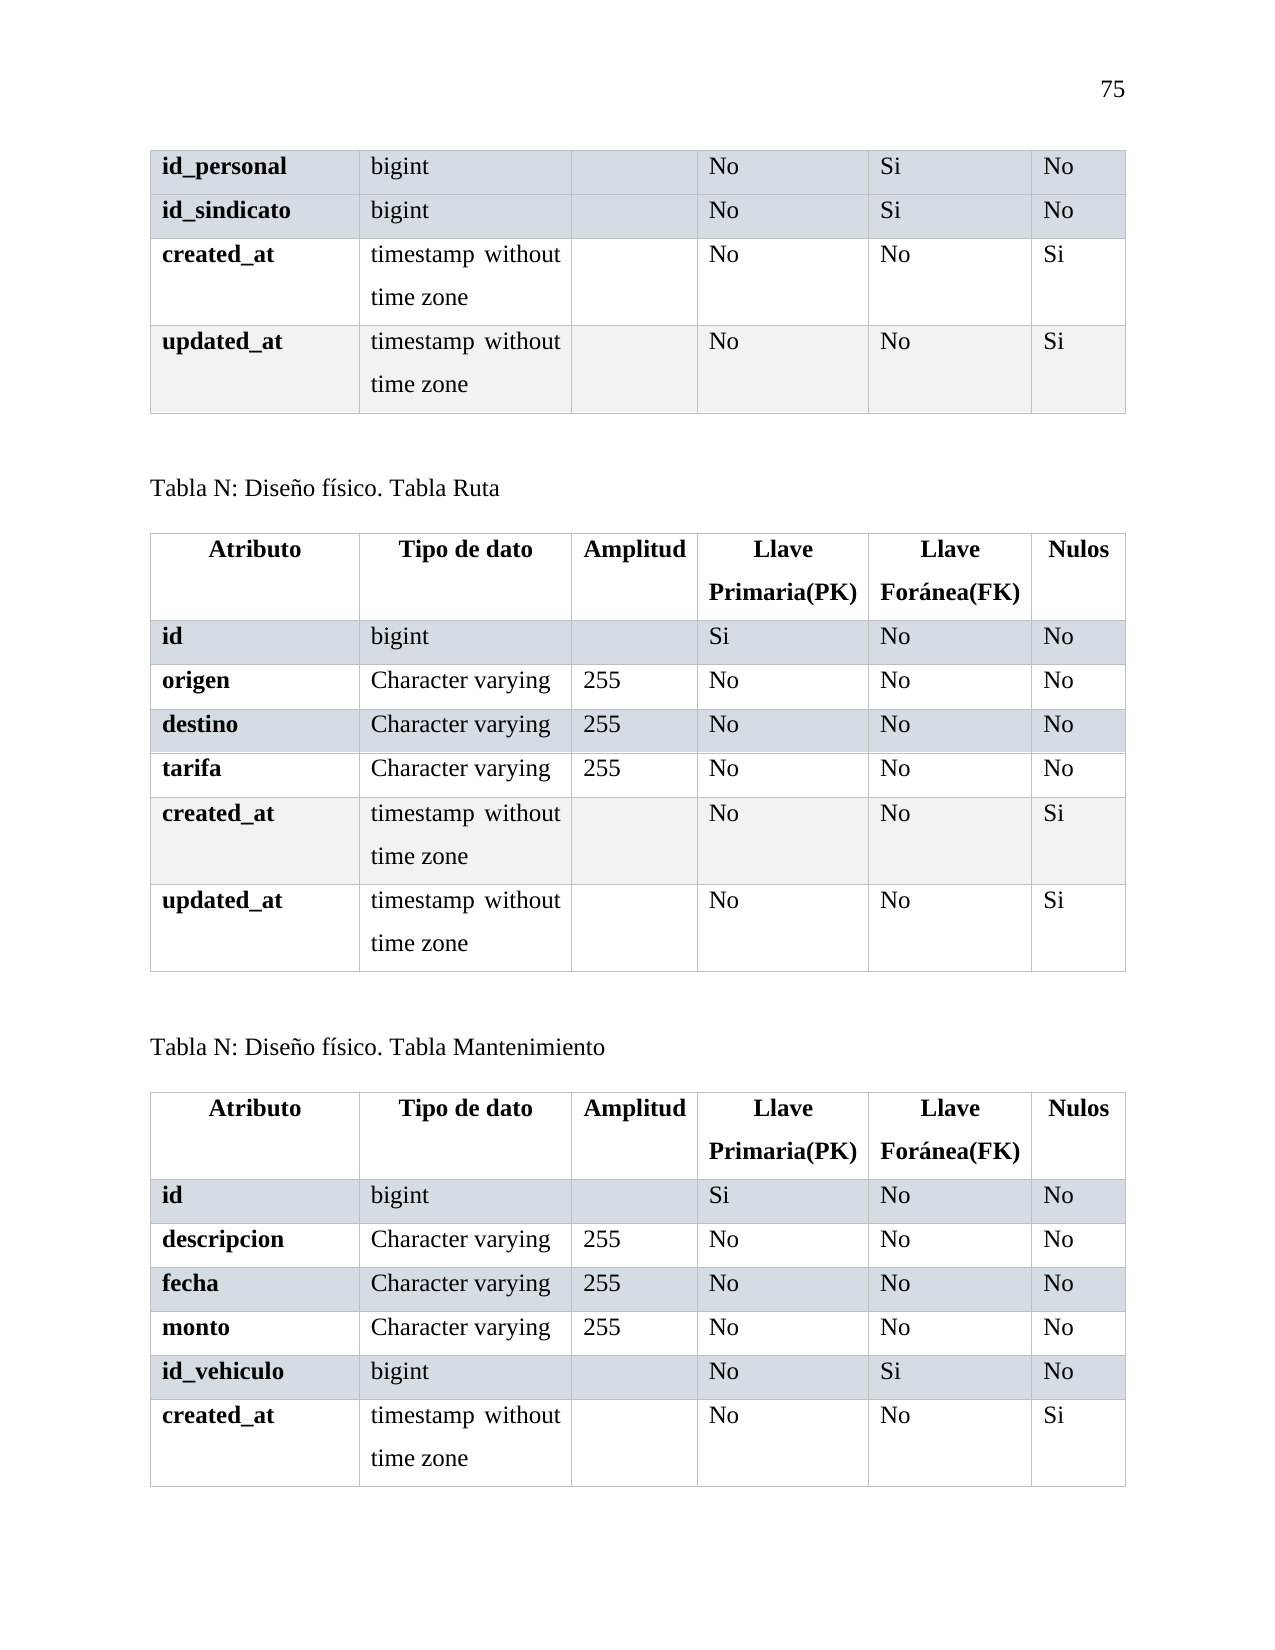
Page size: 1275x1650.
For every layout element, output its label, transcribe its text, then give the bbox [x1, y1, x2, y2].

table_cell No [698, 195, 868, 238]
table_cell Si [1032, 885, 1125, 971]
table_header Amplitud [572, 534, 697, 620]
table_cell Si [1032, 239, 1125, 325]
table_cell timestamp without time zone [360, 239, 571, 325]
table_cell No [869, 754, 1031, 797]
table_header Llave Primaria(PK) [698, 534, 868, 620]
table_cell No [869, 1400, 1031, 1486]
table_header Amplitud [572, 1093, 697, 1179]
table_cell timestamp without time zone [360, 798, 571, 884]
table_cell No [869, 798, 1031, 884]
table_cell 255 [572, 665, 697, 708]
table_cell timestamp without time zone [360, 326, 571, 412]
table_cell 255 [572, 1268, 697, 1311]
table_cell No [698, 798, 868, 884]
table_cell No [698, 665, 868, 708]
table_cell [572, 885, 697, 971]
table_cell Character varying [360, 1224, 571, 1267]
table_cell No [869, 326, 1031, 412]
table_header Tipo de dato [360, 1093, 571, 1179]
table_cell No [1032, 1268, 1125, 1311]
table_cell Si [1032, 326, 1125, 412]
table_cell No [698, 885, 868, 971]
table_cell No [869, 1268, 1031, 1311]
table_cell Character varying [360, 665, 571, 708]
table_cell [572, 1400, 697, 1486]
table_header Atributo [151, 534, 359, 620]
table_cell 255 [572, 1224, 697, 1267]
table_cell [572, 1180, 697, 1223]
table_cell No [698, 1400, 868, 1486]
table_cell Si [698, 1180, 868, 1223]
table_cell Si [1032, 798, 1125, 884]
table_cell bigint [360, 621, 571, 664]
table_cell id_personal [151, 151, 359, 194]
table_cell bigint [360, 151, 571, 194]
table_cell [572, 798, 697, 884]
table_cell updated_at [151, 326, 359, 412]
table_cell No [869, 621, 1031, 664]
table_cell Si [698, 621, 868, 664]
table_cell No [698, 710, 868, 752]
table_cell No [1032, 665, 1125, 708]
table_cell Character varying [360, 754, 571, 797]
table_cell No [698, 1312, 868, 1355]
table_cell Si [869, 1356, 1031, 1399]
table_cell No [1032, 195, 1125, 238]
table_cell [572, 239, 697, 325]
table_cell created_at [151, 1400, 359, 1486]
table_cell No [869, 239, 1031, 325]
table_cell id_sindicato [151, 195, 359, 238]
table_cell No [1032, 754, 1125, 797]
table_cell Character varying [360, 1268, 571, 1311]
table_cell bigint [360, 195, 571, 238]
table_cell origen [151, 665, 359, 708]
table_cell destino [151, 710, 359, 752]
table_cell No [869, 665, 1031, 708]
table_cell tarifa [151, 754, 359, 797]
table_cell bigint [360, 1180, 571, 1223]
table_cell No [698, 754, 868, 797]
table_cell No [869, 1180, 1031, 1223]
table_header Tipo de dato [360, 534, 571, 620]
table_cell No [1032, 1312, 1125, 1355]
table_cell No [1032, 1180, 1125, 1223]
table_cell created_at [151, 239, 359, 325]
table_cell 255 [572, 710, 697, 752]
table_cell timestamp without time zone [360, 885, 571, 971]
table_cell No [1032, 621, 1125, 664]
table_header Llave Foránea(FK) [869, 1093, 1031, 1179]
table_cell [572, 151, 697, 194]
table_cell No [698, 239, 868, 325]
table_cell No [698, 326, 868, 412]
table_cell Si [869, 195, 1031, 238]
table_header Llave Foránea(FK) [869, 534, 1031, 620]
text Tabla N: Diseño físico. Tabla Ruta [150, 473, 1125, 502]
table_cell [572, 1356, 697, 1399]
table_cell No [1032, 1356, 1125, 1399]
table_cell Si [869, 151, 1031, 194]
table_cell created_at [151, 798, 359, 884]
table_cell id [151, 621, 359, 664]
table_cell No [698, 1268, 868, 1311]
table_cell No [869, 1224, 1031, 1267]
table_cell [572, 621, 697, 664]
text Tabla N: Diseño físico. Tabla Mantenimiento [150, 1032, 1125, 1061]
table_cell No [1032, 1224, 1125, 1267]
table_header Nulos [1032, 1093, 1125, 1179]
table_cell 255 [572, 1312, 697, 1355]
table_cell updated_at [151, 885, 359, 971]
table_cell No [698, 1356, 868, 1399]
table_cell No [1032, 710, 1125, 752]
table_cell No [698, 1224, 868, 1267]
table_cell id_vehiculo [151, 1356, 359, 1399]
table_cell No [698, 151, 868, 194]
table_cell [360, 1400, 571, 1486]
table_cell bigint [360, 1356, 571, 1399]
table_cell No [1032, 151, 1125, 194]
table_cell No [869, 710, 1031, 752]
table_cell Si [1032, 1400, 1125, 1486]
table_cell monto [151, 1312, 359, 1355]
table_cell descripcion [151, 1224, 359, 1267]
table_cell [572, 195, 697, 238]
table_cell Character varying [360, 1312, 571, 1355]
table_cell No [869, 1312, 1031, 1355]
table_cell 255 [572, 754, 697, 797]
table_cell id [151, 1180, 359, 1223]
table_cell fecha [151, 1268, 359, 1311]
table_cell Character varying [360, 710, 571, 752]
table_header Atributo [151, 1093, 359, 1179]
table_header Nulos [1032, 534, 1125, 620]
table_cell No [869, 885, 1031, 971]
table_header Llave Primaria(PK) [698, 1093, 868, 1179]
table_cell [572, 326, 697, 412]
